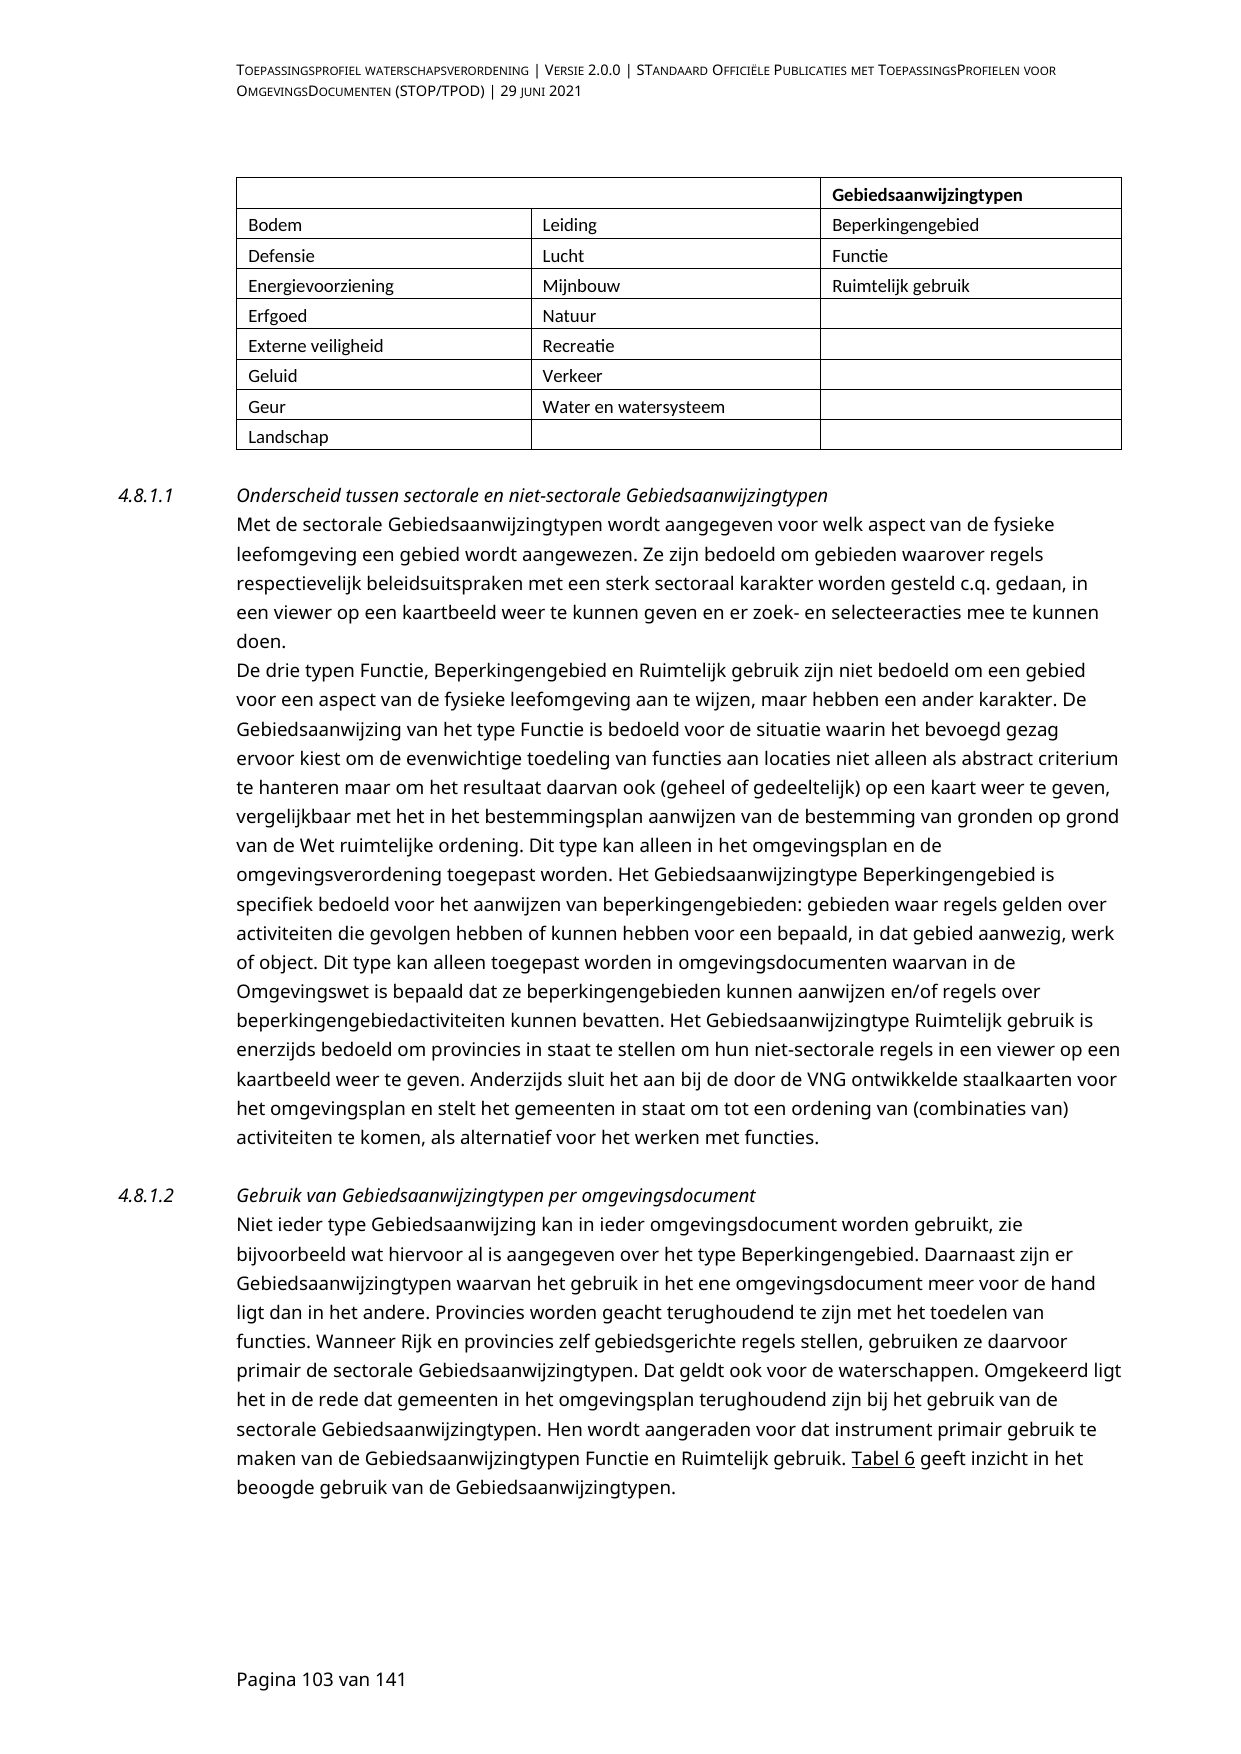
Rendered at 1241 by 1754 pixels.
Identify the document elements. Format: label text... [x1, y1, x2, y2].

table_cell [821, 420, 1121, 449]
table_cell Erfgoed [237, 299, 531, 328]
table_cell [821, 299, 1121, 328]
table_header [821, 178, 1121, 207]
table_cell Bodem [237, 209, 531, 238]
text De drie typen Functie, Beperkingengebied en Ruimtelijk gebruik zijn niet bedoeld om een gebied voor een aspect van de fysieke leefomgeving aan te wijzen, maar hebben een ander karakter. De Gebiedsaanwijzing van het type Functie is bedoeld voor de situatie waarin het bevoegd gezag ervoor kiest om de evenwichtige toedeling van functies aan locaties niet alleen als abstract criterium te hanteren maar om het resultaat daarvan ook (geheel of gedeeltelijk) op een kaart weer te geven, vergelijkbaar met het in het bestemmingsplan aanwijzen van de bestemming van gronden op grond van de Wet ruimtelijke ordening. Dit type kan alleen in het omgevingsplan en de omgevingsverordening toegepast worden. Het Gebiedsaanwijzingtype Beperkingengebied is specifiek bedoeld voor het aanwijzen van beperkingengebieden: gebieden waar regels gelden over activiteiten die gevolgen hebben of kunnen hebben voor een bepaald, in dat gebied aanwezig, werk of object. Dit type kan alleen toegepast worden in omgevingsdocumenten waarvan in de Omgevingswet is bepaald dat ze beperkingengebieden kunnen aanwijzen en/of regels over beperkingengebiedactiviteiten kunnen bevatten. Het Gebiedsaanwijzingtype Ruimtelijk gebruik is enerzijds bedoeld om provincies in staat te stellen om hun niet-sectorale regels in een viewer op een kaartbeeld weer te geven. Anderzijds sluit het aan bij de door de VNG ontwikkelde staalkaarten voor het omgevingsplan en stelt het gemeenten in staat om tot een ordening van (combinaties van) activiteiten te komen, als alternatief voor het werken met functies. [236, 654, 1122, 1150]
table_cell Ruimtelijk gebruik [821, 269, 1121, 298]
subtitle Onderscheid tussen sectorale en niet-sectorale Gebiedsaanwijzingtypen [118, 479, 1122, 508]
table_cell Functie [821, 239, 1121, 268]
table_cell Natuur [532, 299, 820, 328]
table_cell [821, 360, 1121, 389]
table_cell Energievoorziening [237, 269, 531, 298]
subtitle Gebruik van Gebiedsaanwijzingtypen per omgevingsdocument [118, 1179, 1122, 1208]
table_cell Recreatie [532, 329, 820, 358]
table_cell Externe veiligheid [237, 329, 531, 358]
table_cell Leiding [532, 209, 820, 238]
table_cell [821, 390, 1121, 419]
table_cell Lucht [532, 239, 820, 268]
table_cell Defensie [237, 239, 531, 268]
table_cell Landschap [237, 420, 531, 449]
table_cell [821, 329, 1121, 358]
text Met de sectorale Gebiedsaanwijzingtypen wordt aangegeven voor welk aspect van de fysieke leefomgeving een gebied wordt aangewezen. Ze zijn bedoeld om gebieden waarover regels respectievelijk beleidsuitspraken met een sterk sectoraal karakter worden gesteld c.q. gedaan, in een viewer op een kaartbeeld weer te kunnen geven en er zoek- en selecteeracties mee te kunnen doen. [236, 508, 1122, 654]
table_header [237, 178, 820, 207]
table_cell Verkeer [532, 360, 820, 389]
table_cell [532, 420, 820, 449]
table_cell Water en watersysteem [532, 390, 820, 419]
table_cell Beperkingengebied [821, 209, 1121, 238]
table_cell Geluid [237, 360, 531, 389]
table_cell Geur [237, 390, 531, 419]
table_cell Mijnbouw [532, 269, 820, 298]
text Niet ieder type Gebiedsaanwijzing kan in ieder omgevingsdocument worden gebruikt, zie bijvoorbeeld wat hiervoor al is aangegeven over het type Beperkingengebied. Daarnaast zijn er Gebiedsaanwijzingtypen waarvan het gebruik in het ene omgevingsdocument meer voor de hand ligt dan in het andere. Provincies worden geacht terughoudend te zijn met het toedelen van functies. Wanneer Rijk en provincies zelf gebiedsgerichte regels stellen, gebruiken ze daarvoor primair de sectorale Gebiedsaanwijzingtypen. Dat geldt ook voor de waterschappen. Omgekeerd ligt het in de rede dat gemeenten in het omgevingsplan terughoudend zijn bij het gebruik van de sectorale Gebiedsaanwijzingtypen. Hen wordt aangeraden voor dat instrument primair gebruik te maken van de Gebiedsaanwijzingtypen Functie en Ruimtelijk gebruik. Tabel 6 geeft inzicht in het beoogde gebruik van de Gebiedsaanwijzingtypen. [236, 1208, 1122, 1500]
